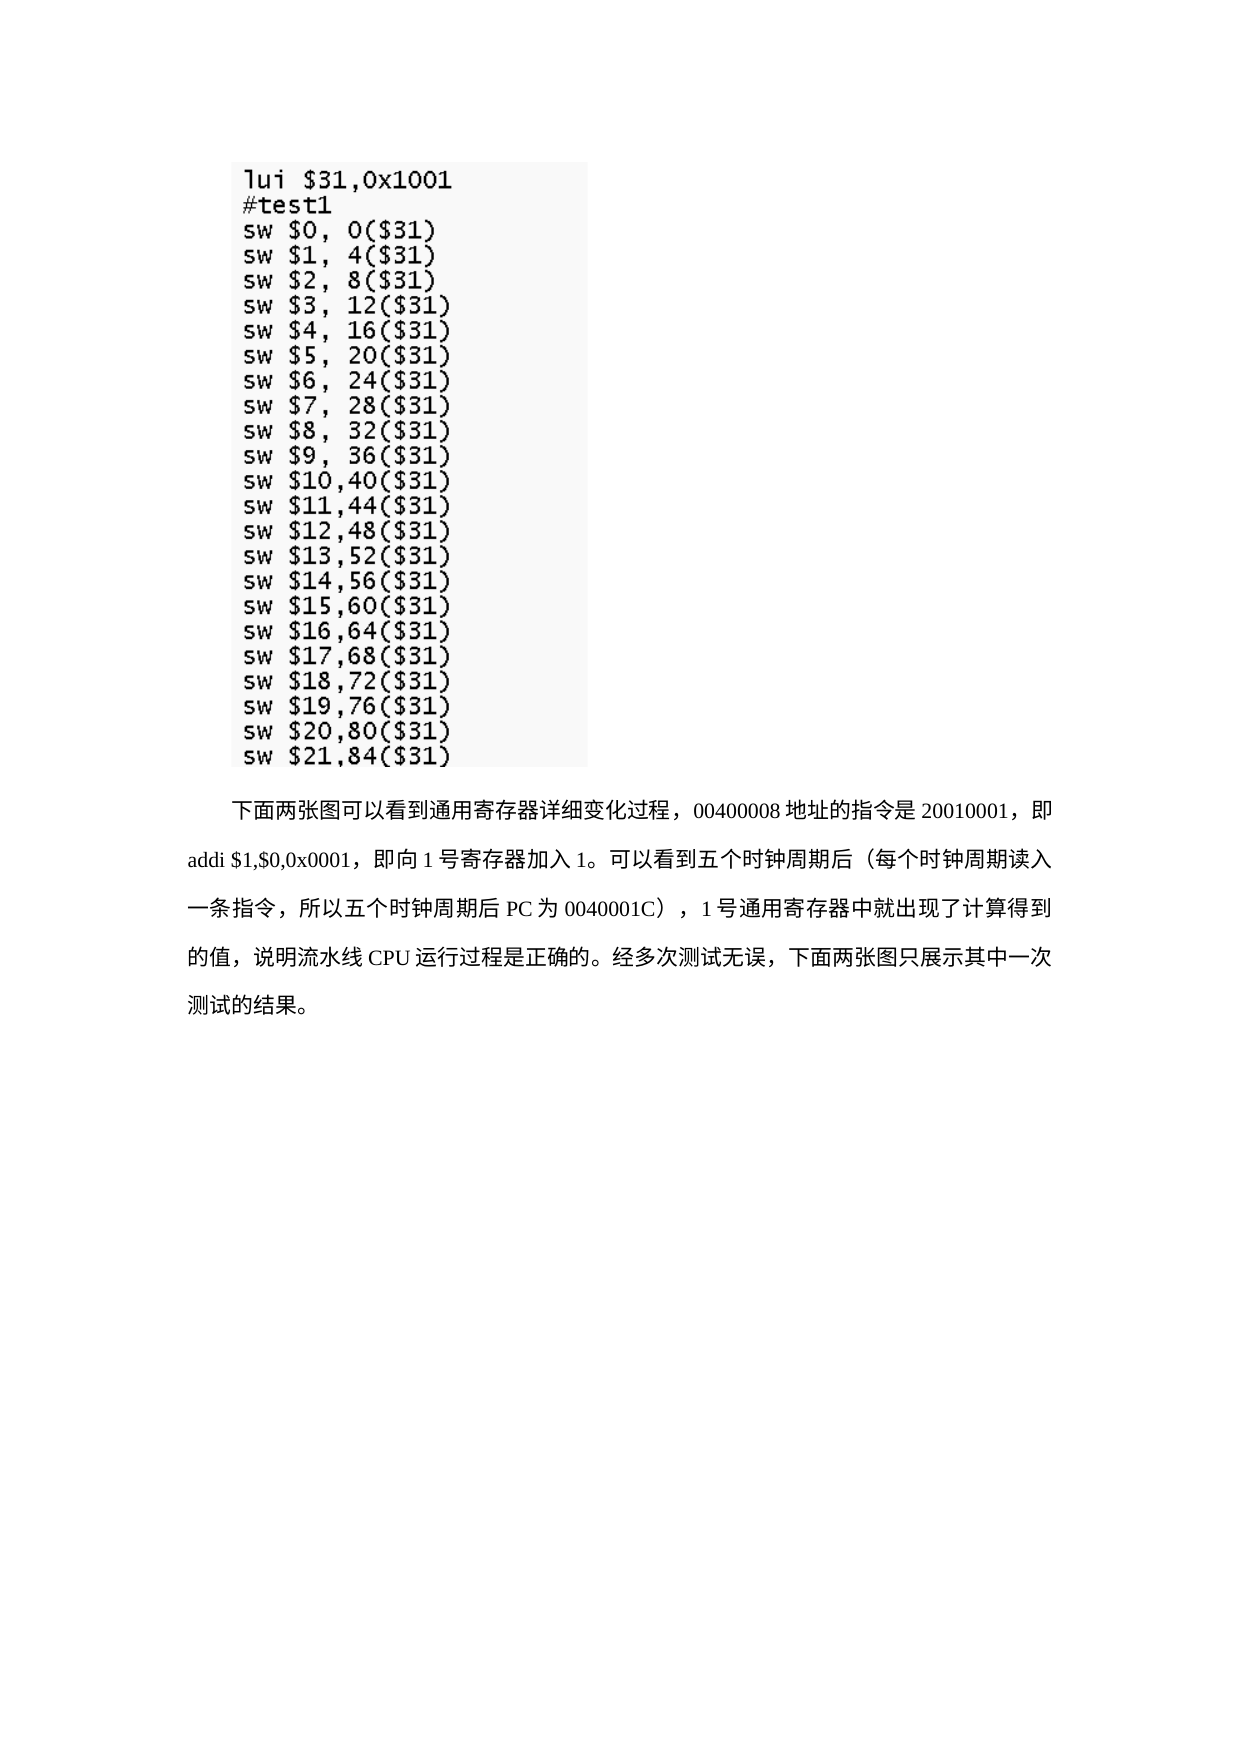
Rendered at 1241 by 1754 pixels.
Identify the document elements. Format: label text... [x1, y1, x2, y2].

picture [231, 162, 588, 767]
list 下面两张图可以看到通用寄存器详细变化过程，00400008地址的指令是20010001，即addi $1,$0,0x0001，即向1号寄存器加入1。可以看到五个时钟周期后（每个时钟周期读入一条指令，所以五个时钟周期后PC为0040001C），1号通用寄存器中就出现了计算得到的值，说明流水线CPU运行过程是正确的。经多次测试无误，下面两张图只展示其中一次测试的结果。 [187, 793, 1053, 1020]
